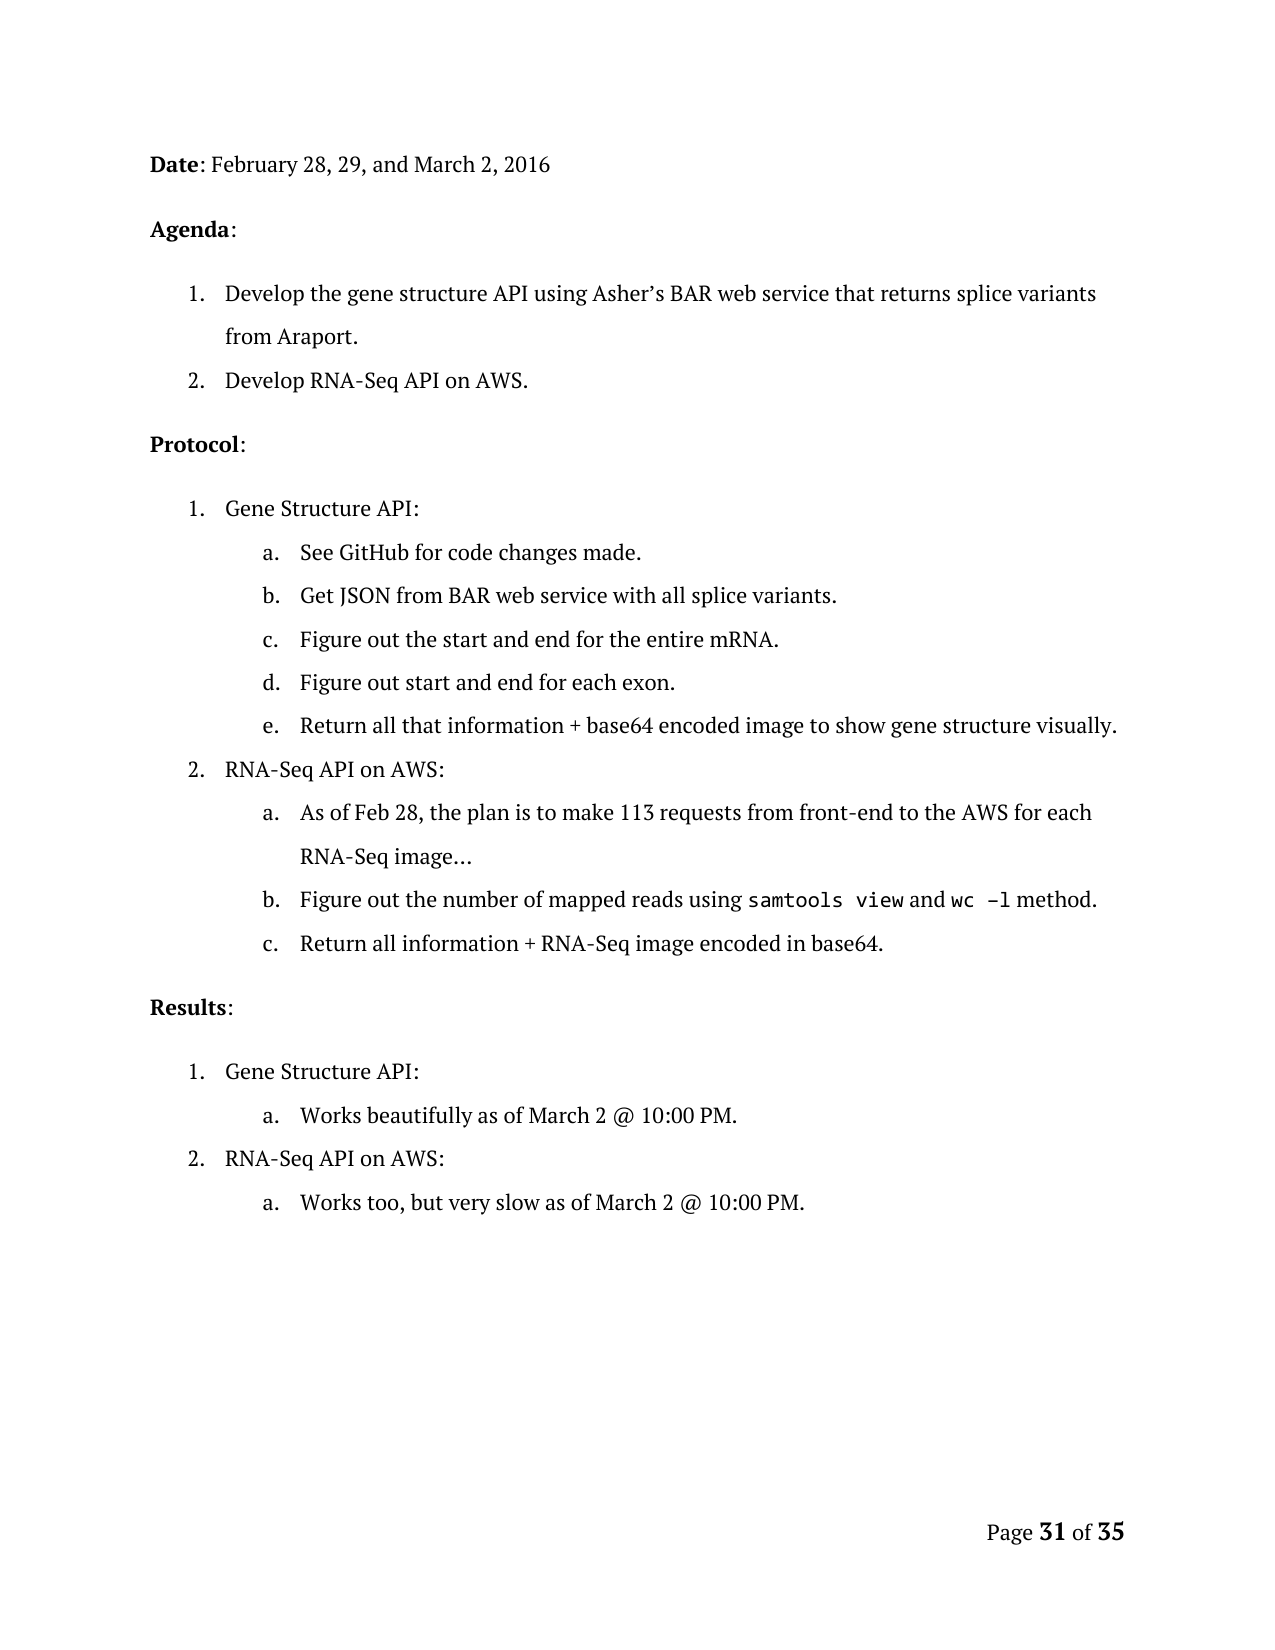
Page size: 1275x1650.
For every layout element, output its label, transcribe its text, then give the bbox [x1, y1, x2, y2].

list Return all information + RNA-Seq image encoded in base64. [262, 928, 1125, 957]
list Develop RNA-Seq API on AWS. [187, 365, 1125, 394]
text Agenda: [150, 214, 1125, 243]
list Gene Structure API: [187, 494, 1125, 523]
text Results: [150, 993, 1125, 1022]
list Gene Structure API: [187, 1057, 1125, 1086]
text Protocol: [150, 430, 1125, 459]
list Figure out start and end for each exon. [262, 668, 1125, 697]
list Figure out the start and end for the entire mRNA. [262, 624, 1125, 653]
list Get JSON from BAR web service with all splice variants. [262, 581, 1125, 610]
list See GitHub for code changes made. [262, 537, 1125, 566]
list RNA-Seq API on AWS: [187, 1144, 1125, 1173]
list Return all that information + base64 encoded image to show gene structure visually. [262, 711, 1125, 740]
list Works too, but very slow as of March 2 @ 10:00 PM. [262, 1187, 1125, 1216]
text Date: February 28, 29, and March 2, 2016 [150, 150, 1125, 179]
list Develop the gene structure API using Asher’s BAR web service that returns splice variants from Araport. [187, 278, 1125, 351]
list Figure out the number of mapped reads using samtools view and wc –l method. [262, 885, 1125, 914]
list As of Feb 28, the plan is to make 113 requests from front-end to the AWS for each RNA-Seq image… [262, 798, 1125, 870]
list Works beautifully as of March 2 @ 10:00 PM. [262, 1100, 1125, 1129]
list RNA-Seq API on AWS: [187, 754, 1125, 783]
